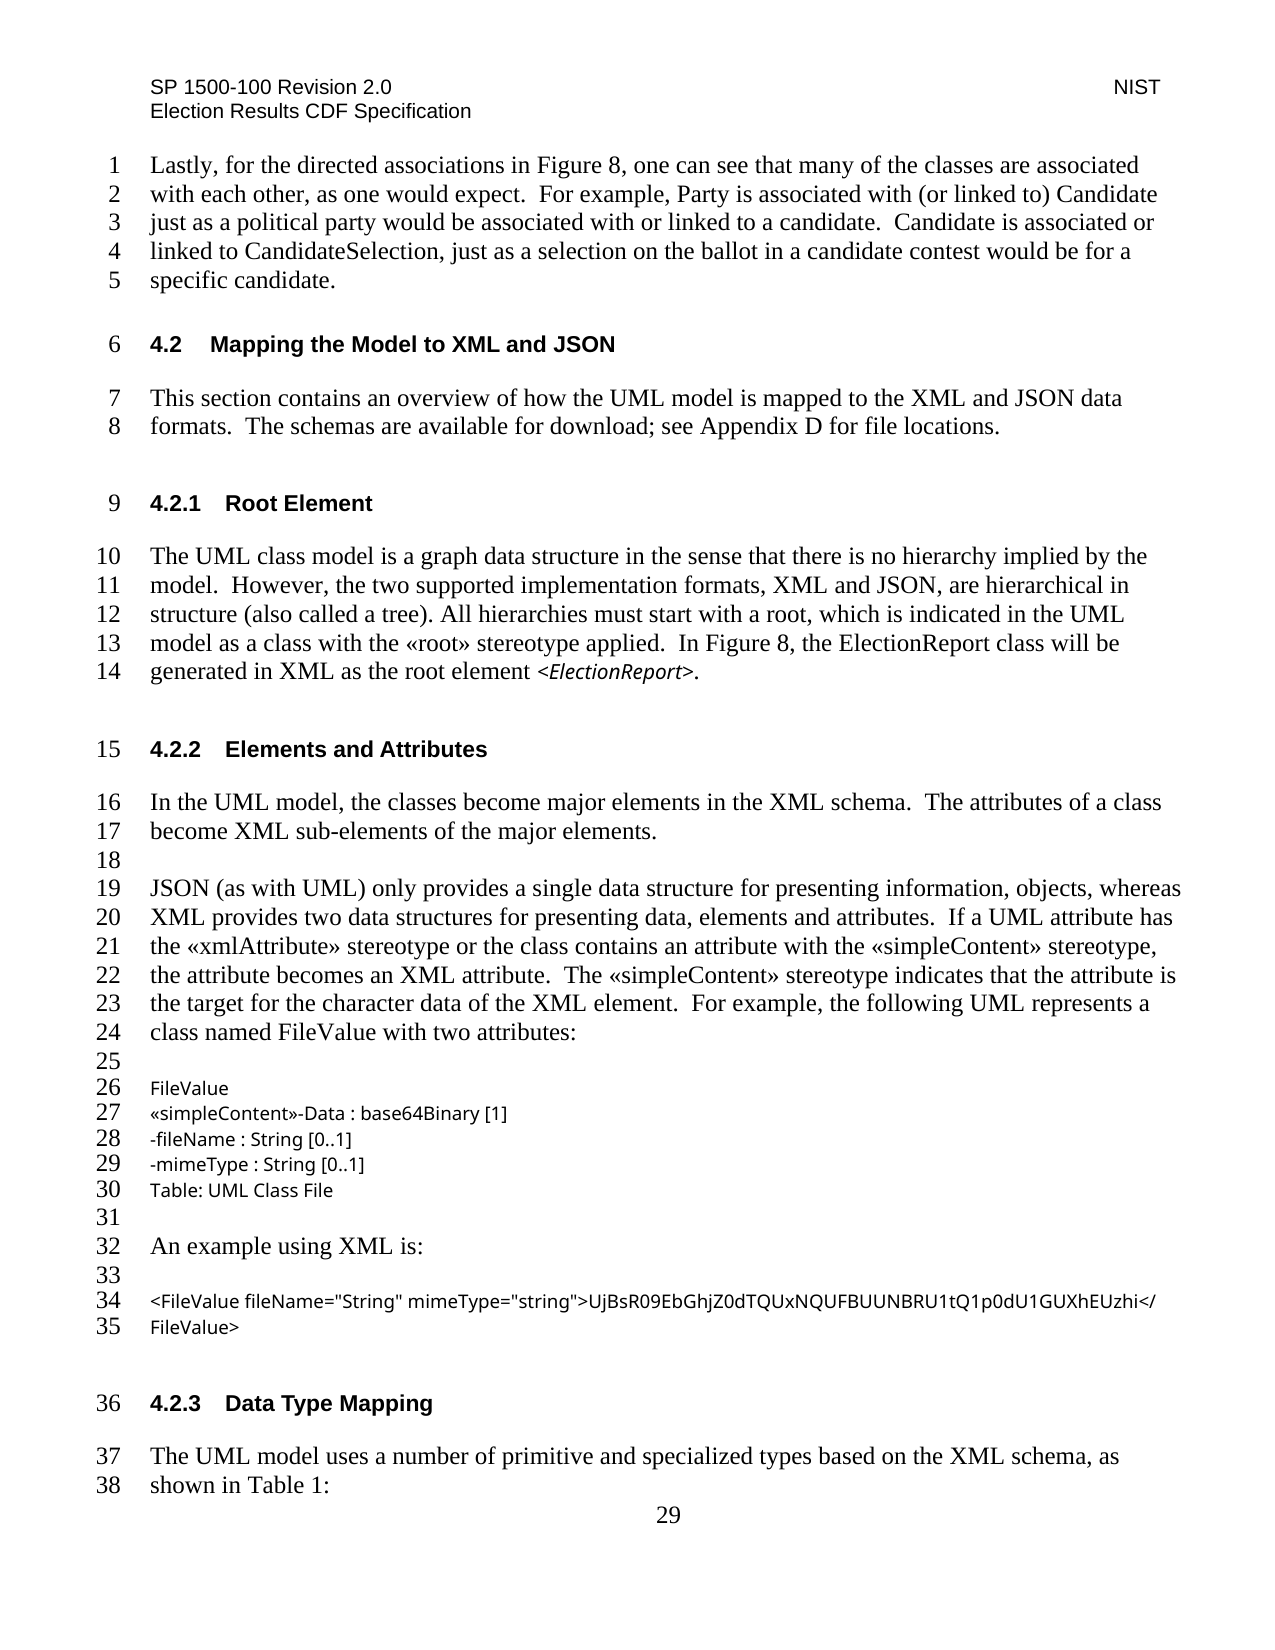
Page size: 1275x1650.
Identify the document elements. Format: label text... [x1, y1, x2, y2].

text Table: UML Class File [150, 1177, 1186, 1202]
text This section contains an overview of how the UML model is mapped to the XML and JSON data formats. The schemas are available for download; see Appendix D for file locations. [150, 383, 1186, 440]
text «simpleContent»-Data : base64Binary [1] [150, 1100, 1186, 1126]
text JSON (as with UML) only provides a single data structure for presenting information, objects, whereas XML provides two data structures for presenting data, elements and attributes. If a UML attribute has the «xmlAttribute» stereotype or the class contains an attribute with the «simpleContent» stereotype, the attribute becomes an XML attribute. The «simpleContent» stereotype indicates that the attribute is the target for the character data of the XML element. For example, the following UML represents a class named FileValue with two attributes: [150, 873, 1186, 1046]
subtitle Mapping the Model to XML and JSON [150, 331, 1186, 358]
subtitle Root Element [150, 490, 1186, 516]
text <FileValue fileName="String" mimeType="string">UjBsR09EbGhjZ0dTQUxNQUFBUUNBRU1tQ1p0dU1GUXhEUzhi</FileValue> [150, 1289, 1186, 1340]
text Lastly, for the directed associations in Figure 8, one can see that many of the classes are associated with each other, as one would expect. For example, Party is associated with (or linked to) Candidate just as a political party would be associated with or linked to a candidate. Candidate is associated or linked to CandidateSelection, just as a selection on the ballot in a candidate contest would be for a specific candidate. [150, 150, 1186, 294]
text -fileName : String [0..1] [150, 1126, 1186, 1151]
text An example using XML is: [150, 1231, 1186, 1260]
text -mimeType : String [0..1] [150, 1151, 1186, 1177]
subtitle Data Type Mapping [150, 1390, 1186, 1416]
text The UML model uses a number of primitive and specialized types based on the XML schema, as shown in Table 1: [150, 1441, 1186, 1498]
subtitle Elements and Attributes [150, 736, 1186, 762]
text In the UML model, the classes become major elements in the XML schema. The attributes of a class become XML sub-elements of the major elements. [150, 787, 1186, 845]
text FileValue [150, 1075, 1186, 1100]
text The UML class model is a graph data structure in the sense that there is no hierarchy implied by the model. However, the two supported implementation formats, XML and JSON, are hierarchical in structure (also called a tree). All hierarchies must start with a root, which is indicated in the UML model as a class with the «root» stereotype applied. In Figure 8, the ElectionReport class will be generated in XML as the root element <ElectionReport>. [150, 541, 1186, 686]
